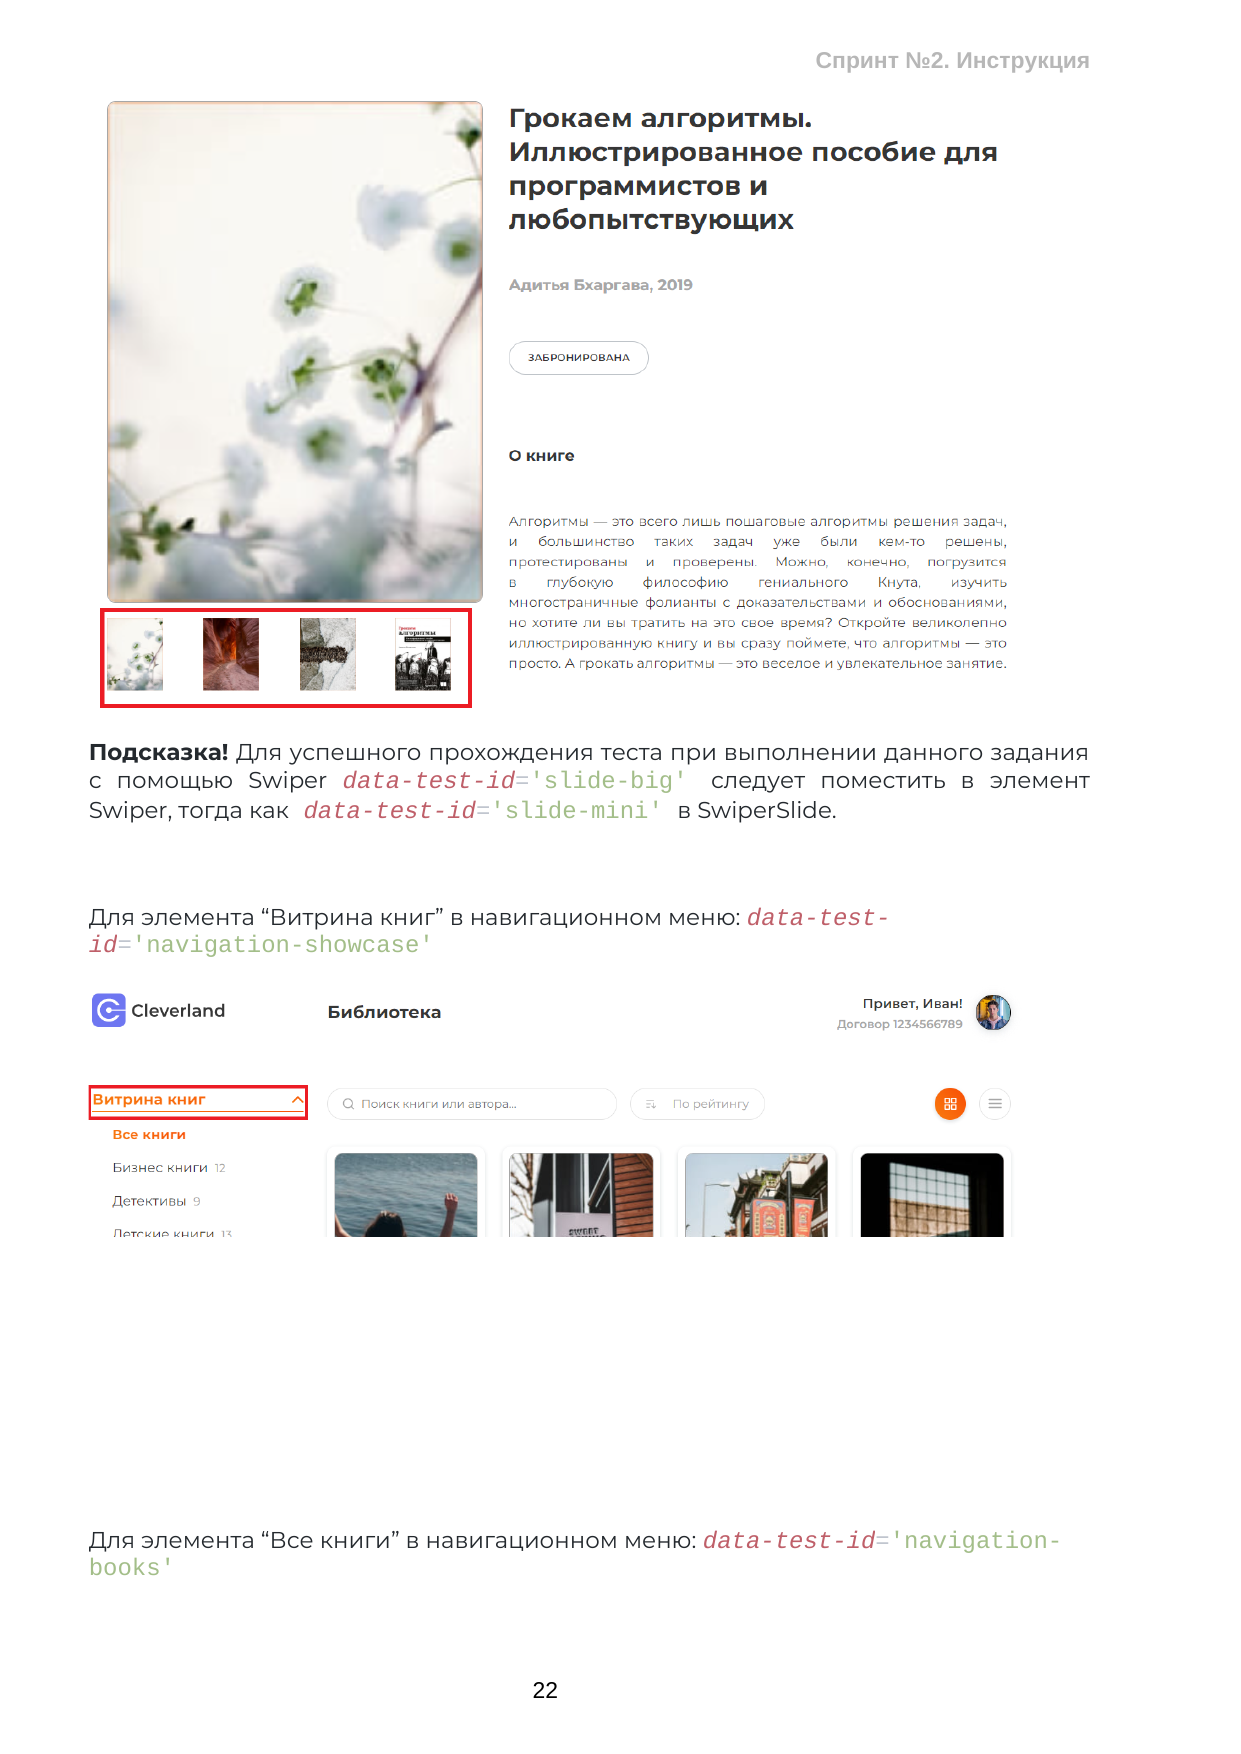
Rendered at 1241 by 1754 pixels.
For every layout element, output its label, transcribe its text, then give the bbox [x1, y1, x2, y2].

picture [88, 984, 1029, 1237]
text Для элемента “Все книги” в навигационном меню: data-test-id='navigation-books' [88, 1526, 1090, 1583]
text Для элемента “Витрина книг” в навигационном меню: data-test-id='navigation-showcase' [88, 903, 1090, 960]
picture [88, 88, 1029, 718]
text Подсказка! Для успешного прохождения теста при выполнении данного задания с помощью Swiper data-test-id='slide-big' следует поместить в элемент Swiper, тогда как data-test-id='slide-mini' в SwiperSlide. [88, 738, 1090, 825]
